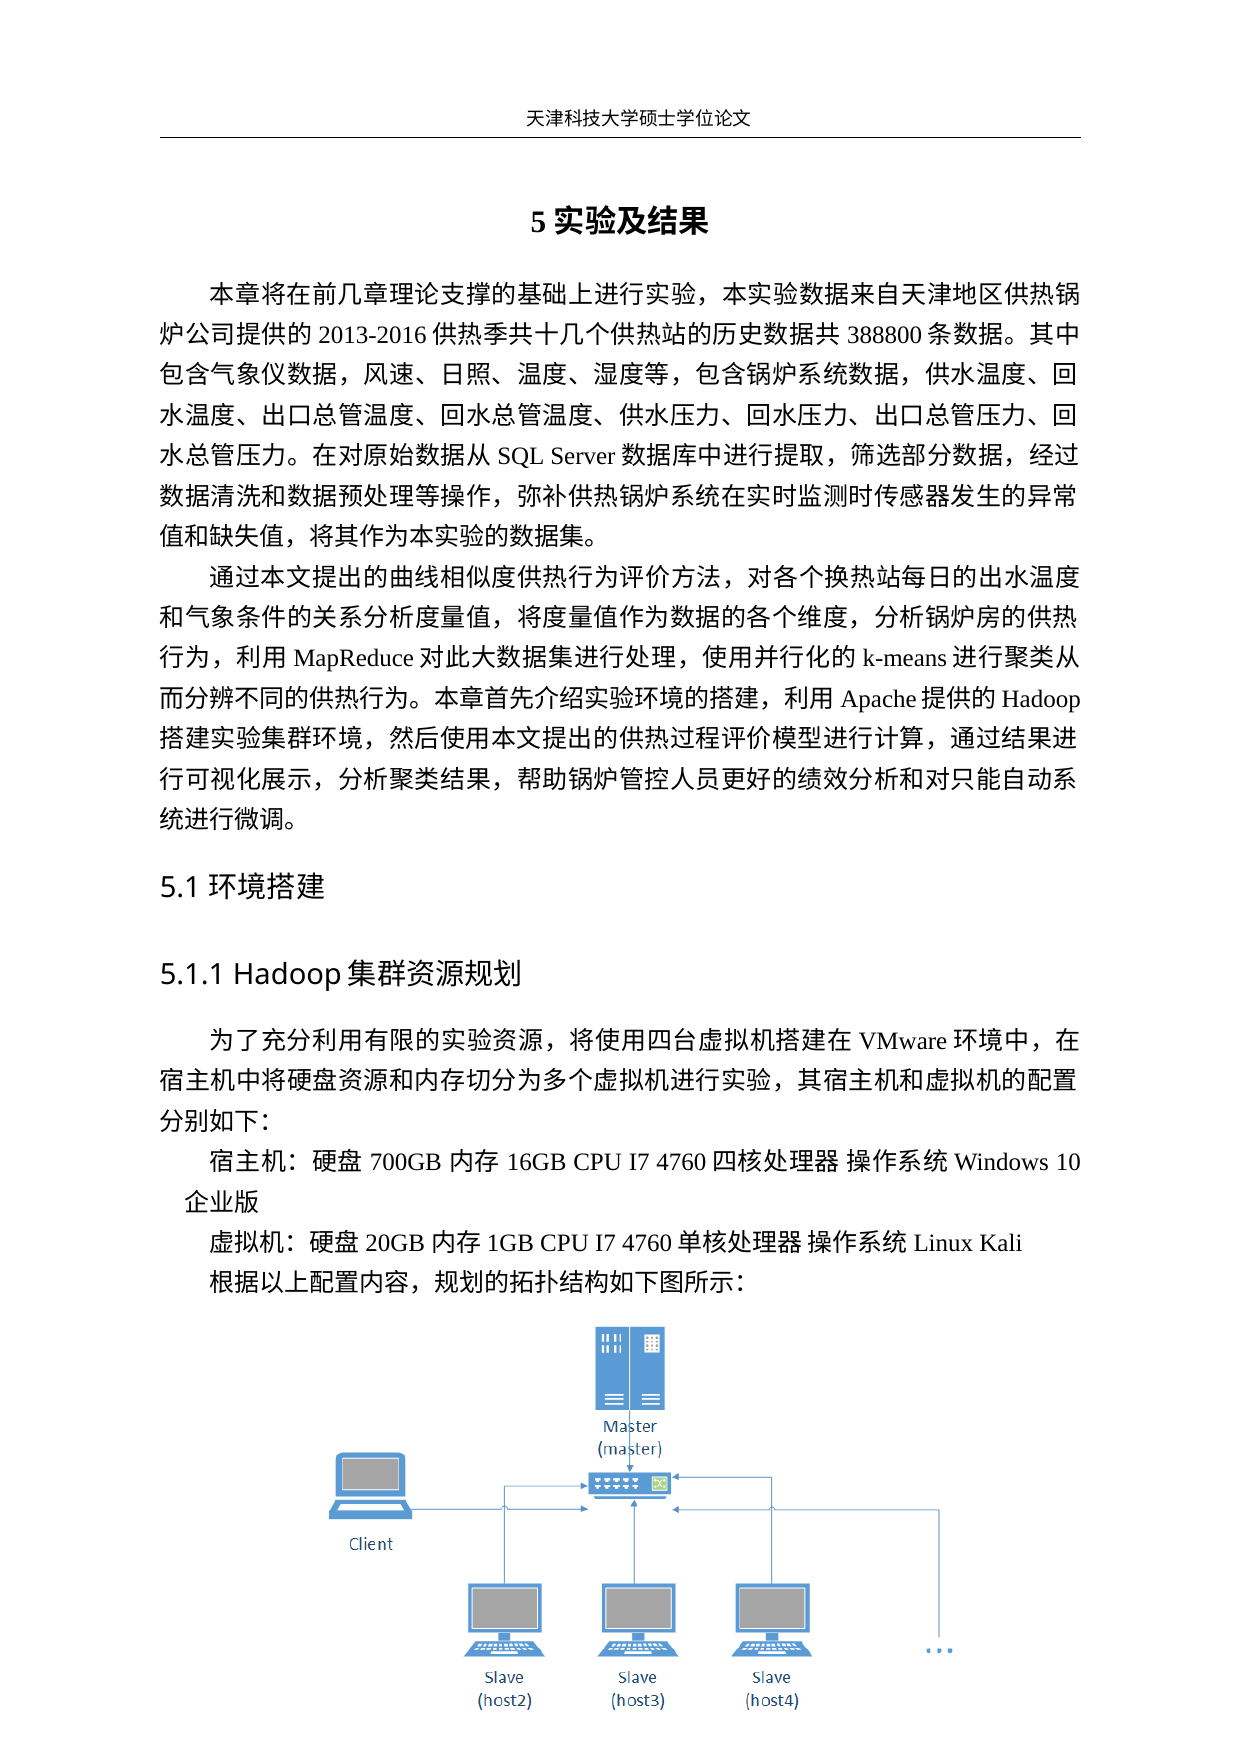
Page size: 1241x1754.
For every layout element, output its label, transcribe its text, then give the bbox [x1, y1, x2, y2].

subtitle 5.1.1 Hadoop集群资源规划 [159, 931, 1081, 1012]
subtitle 5 实验及结果 [159, 179, 1081, 259]
picture [327, 1325, 977, 1721]
text 根据以上配置内容，规划的拓扑结构如下图所示： [159, 1261, 1081, 1301]
text 宿主机：硬盘 700GB 内存 16GB CPU I7 4760四核处理器 操作系统Windows 10 企业版 [184, 1139, 1081, 1220]
text 通过本文提出的曲线相似度供热行为评价方法，对各个换热站每日的出水温度和气象条件的关系分析度量值，将度量值作为数据的各个维度，分析锅炉房的供热行为，利用MapReduce对此大数据集进行处理，使用并行化的k-means进行聚类从而分辨不同的供热行为。本章首先介绍实验环境的搭建，利用Apache提供的Hadoop搭建实验集群环境，然后使用本文提出的供热过程评价模型进行计算，通过结果进行可视化展示，分析聚类结果，帮助锅炉管控人员更好的绩效分析和对只能自动系统进行微调。 [159, 555, 1081, 838]
text 虚拟机：硬盘 20GB 内存 1GB CPU I7 4760单核处理器 操作系统 Linux Kali [159, 1220, 1081, 1261]
text 本章将在前几章理论支撑的基础上进行实验，本实验数据来自天津地区供热锅炉公司提供的2013-2016供热季共十几个供热站的历史数据共388800条数据。其中包含气象仪数据，风速、日照、温度、湿度等，包含锅炉系统数据，供水温度、回水温度、出口总管温度、回水总管温度、供水压力、回水压力、出口总管压力、回水总管压力。在对原始数据从SQL Server数据库中进行提取，筛选部分数据，经过数据清洗和数据预处理等操作，弥补供热锅炉系统在实时监测时传感器发生的异常值和缺失值，将其作为本实验的数据集。 [159, 272, 1081, 555]
subtitle 5.1 环境搭建 [159, 844, 1081, 925]
text 为了充分利用有限的实验资源，将使用四台虚拟机搭建在VMware环境中，在宿主机中将硬盘资源和内存切分为多个虚拟机进行实验，其宿主机和虚拟机的配置分别如下： [159, 1018, 1081, 1139]
